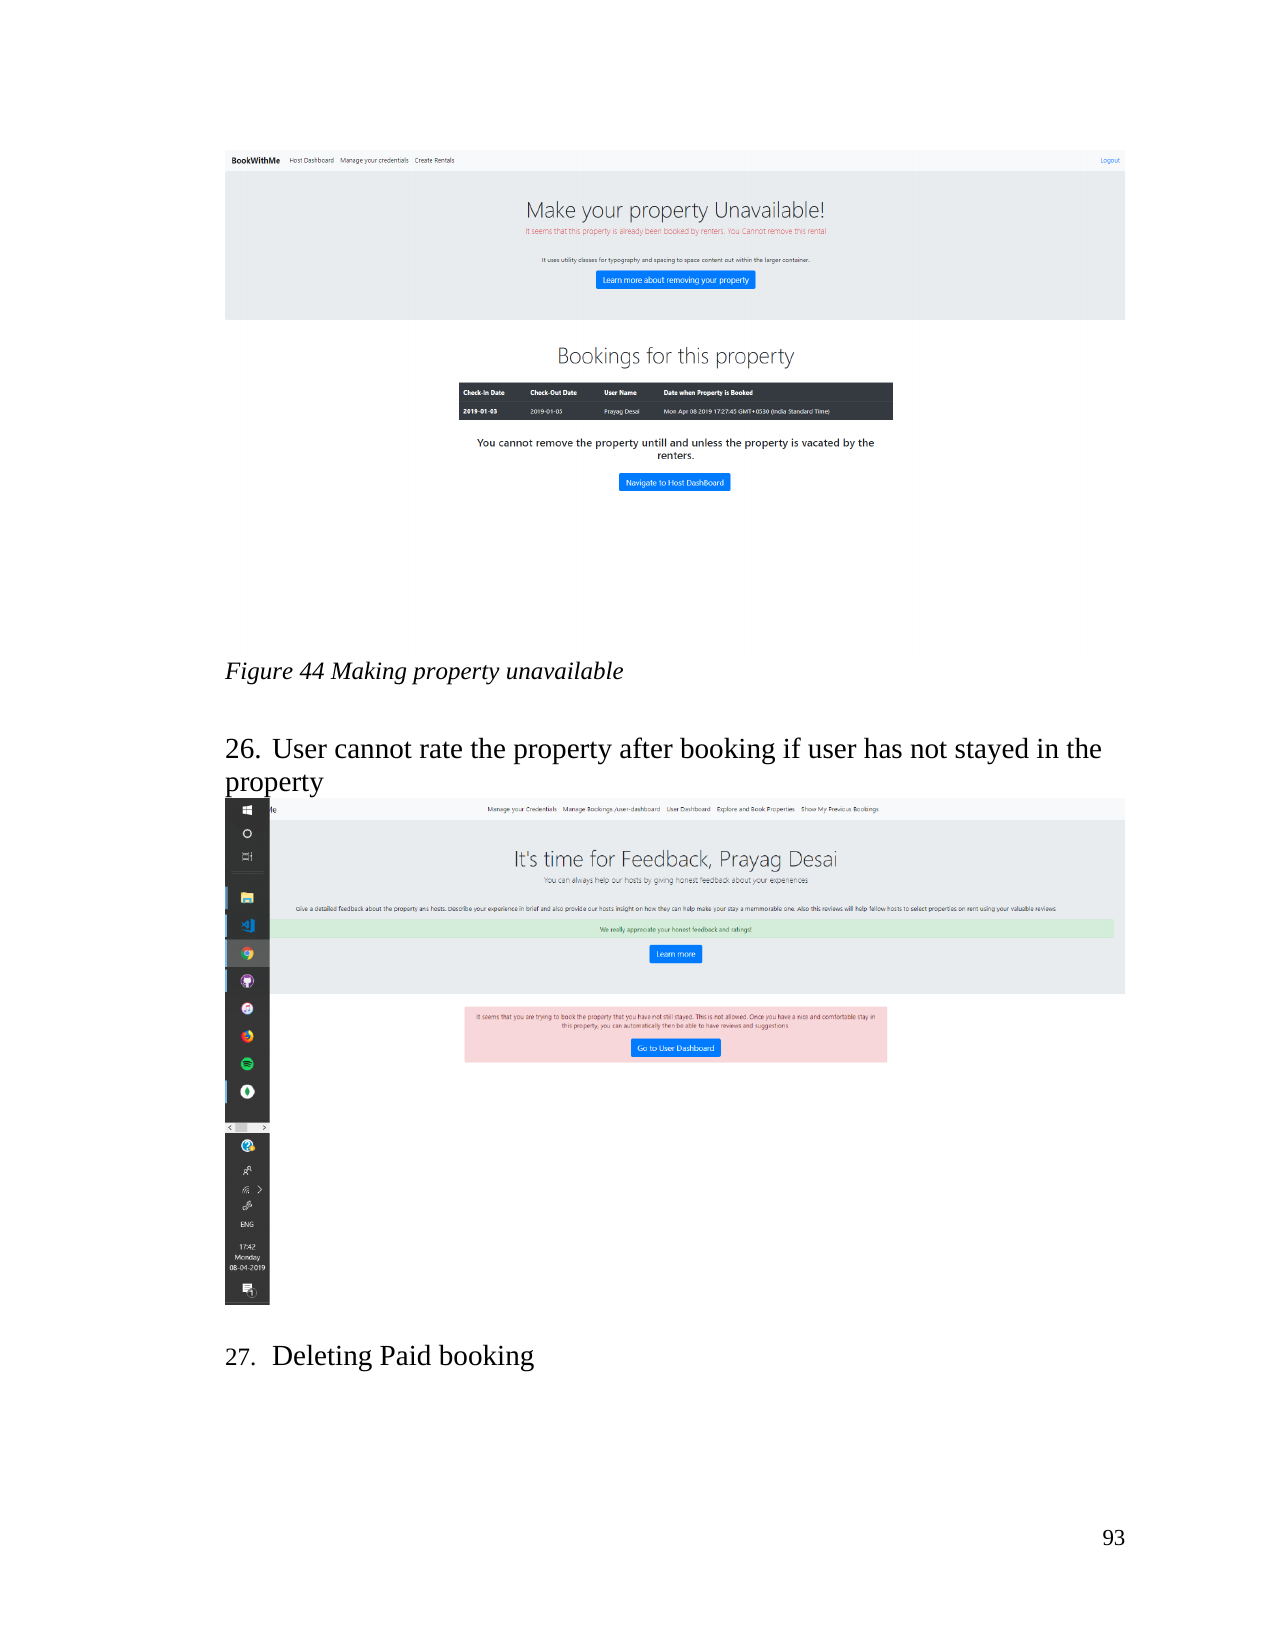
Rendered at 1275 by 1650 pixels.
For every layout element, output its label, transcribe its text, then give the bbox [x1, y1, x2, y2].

list Deleting Paid booking [225, 1338, 1125, 1371]
text Figure 44 Making property unavailable [225, 657, 1125, 685]
picture [225, 150, 1125, 657]
list User cannot rate the property after booking if user has not stayed in the property [225, 731, 1125, 798]
picture [225, 798, 1125, 1305]
